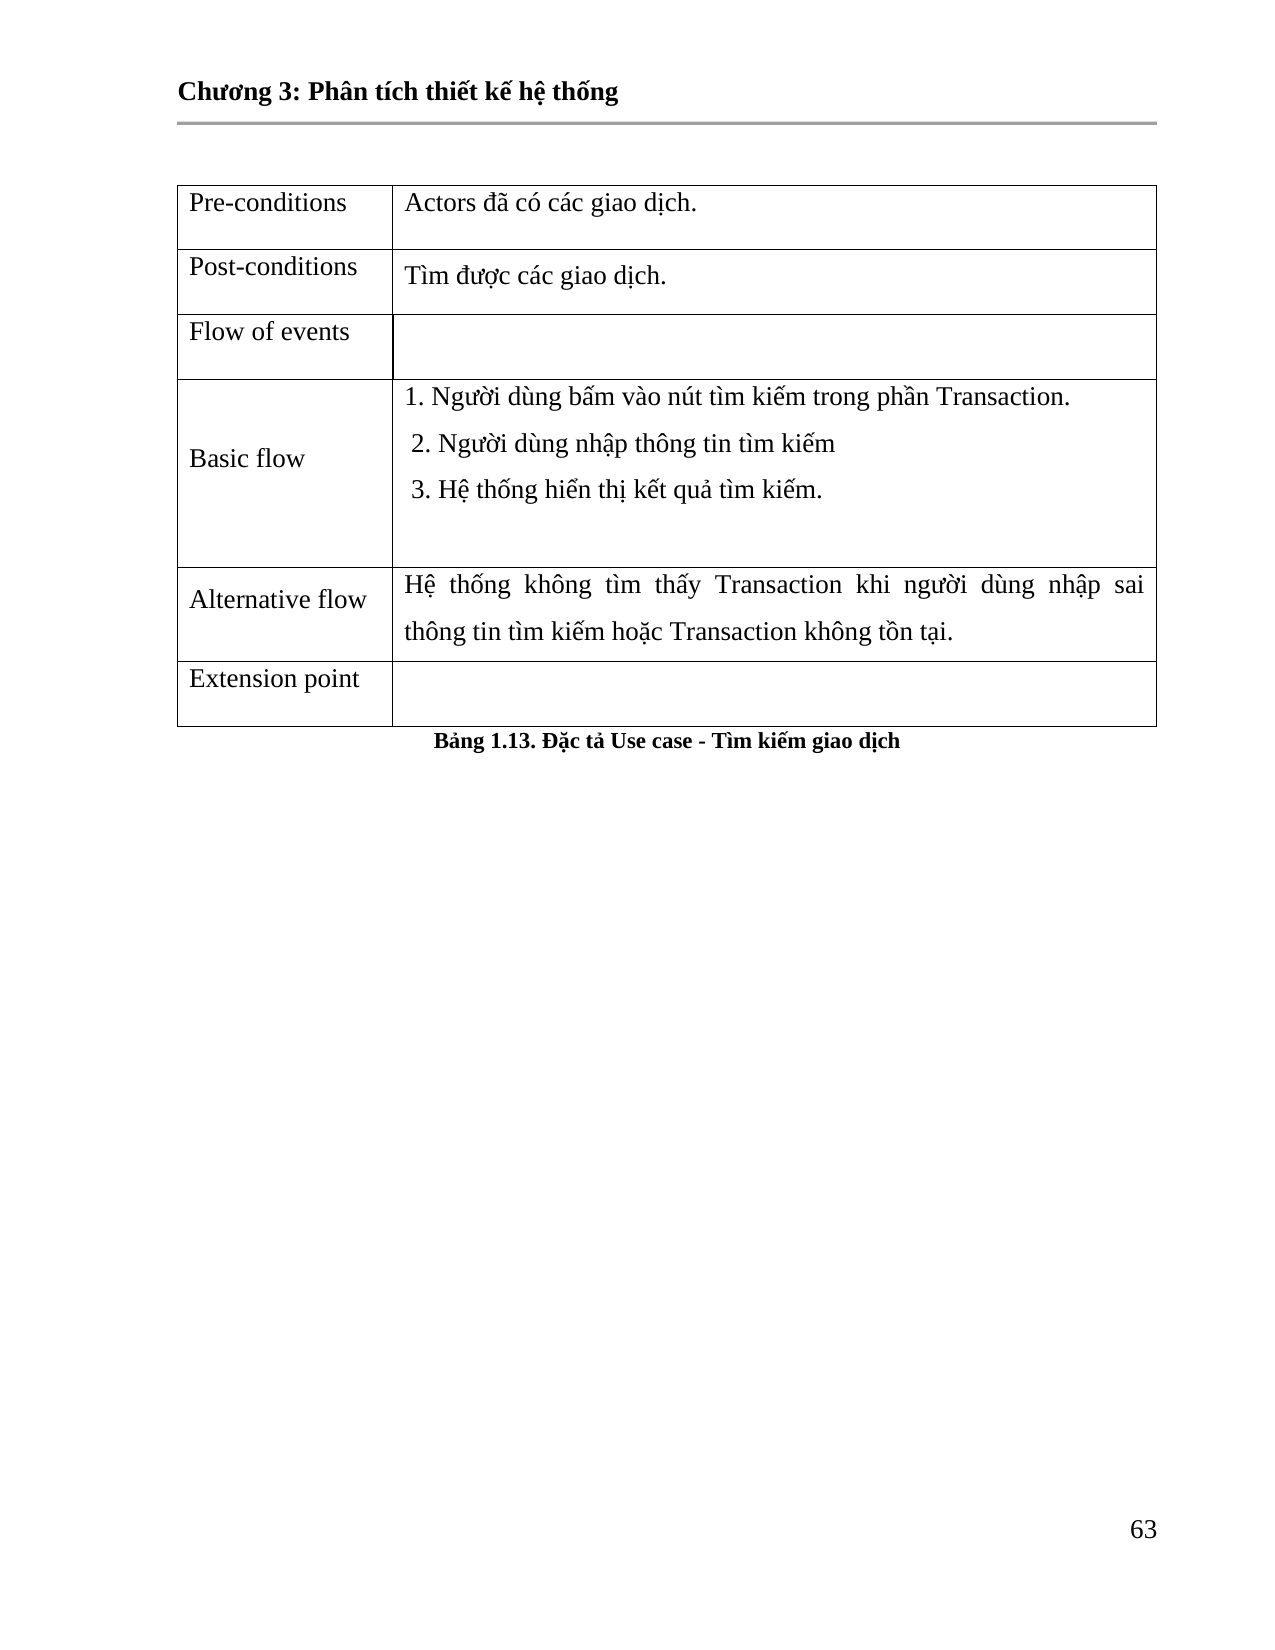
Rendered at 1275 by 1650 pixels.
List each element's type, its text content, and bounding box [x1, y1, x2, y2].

text Bảng 1.13. Đặc tả Use case - Tìm kiếm giao dịch [177, 727, 1157, 753]
